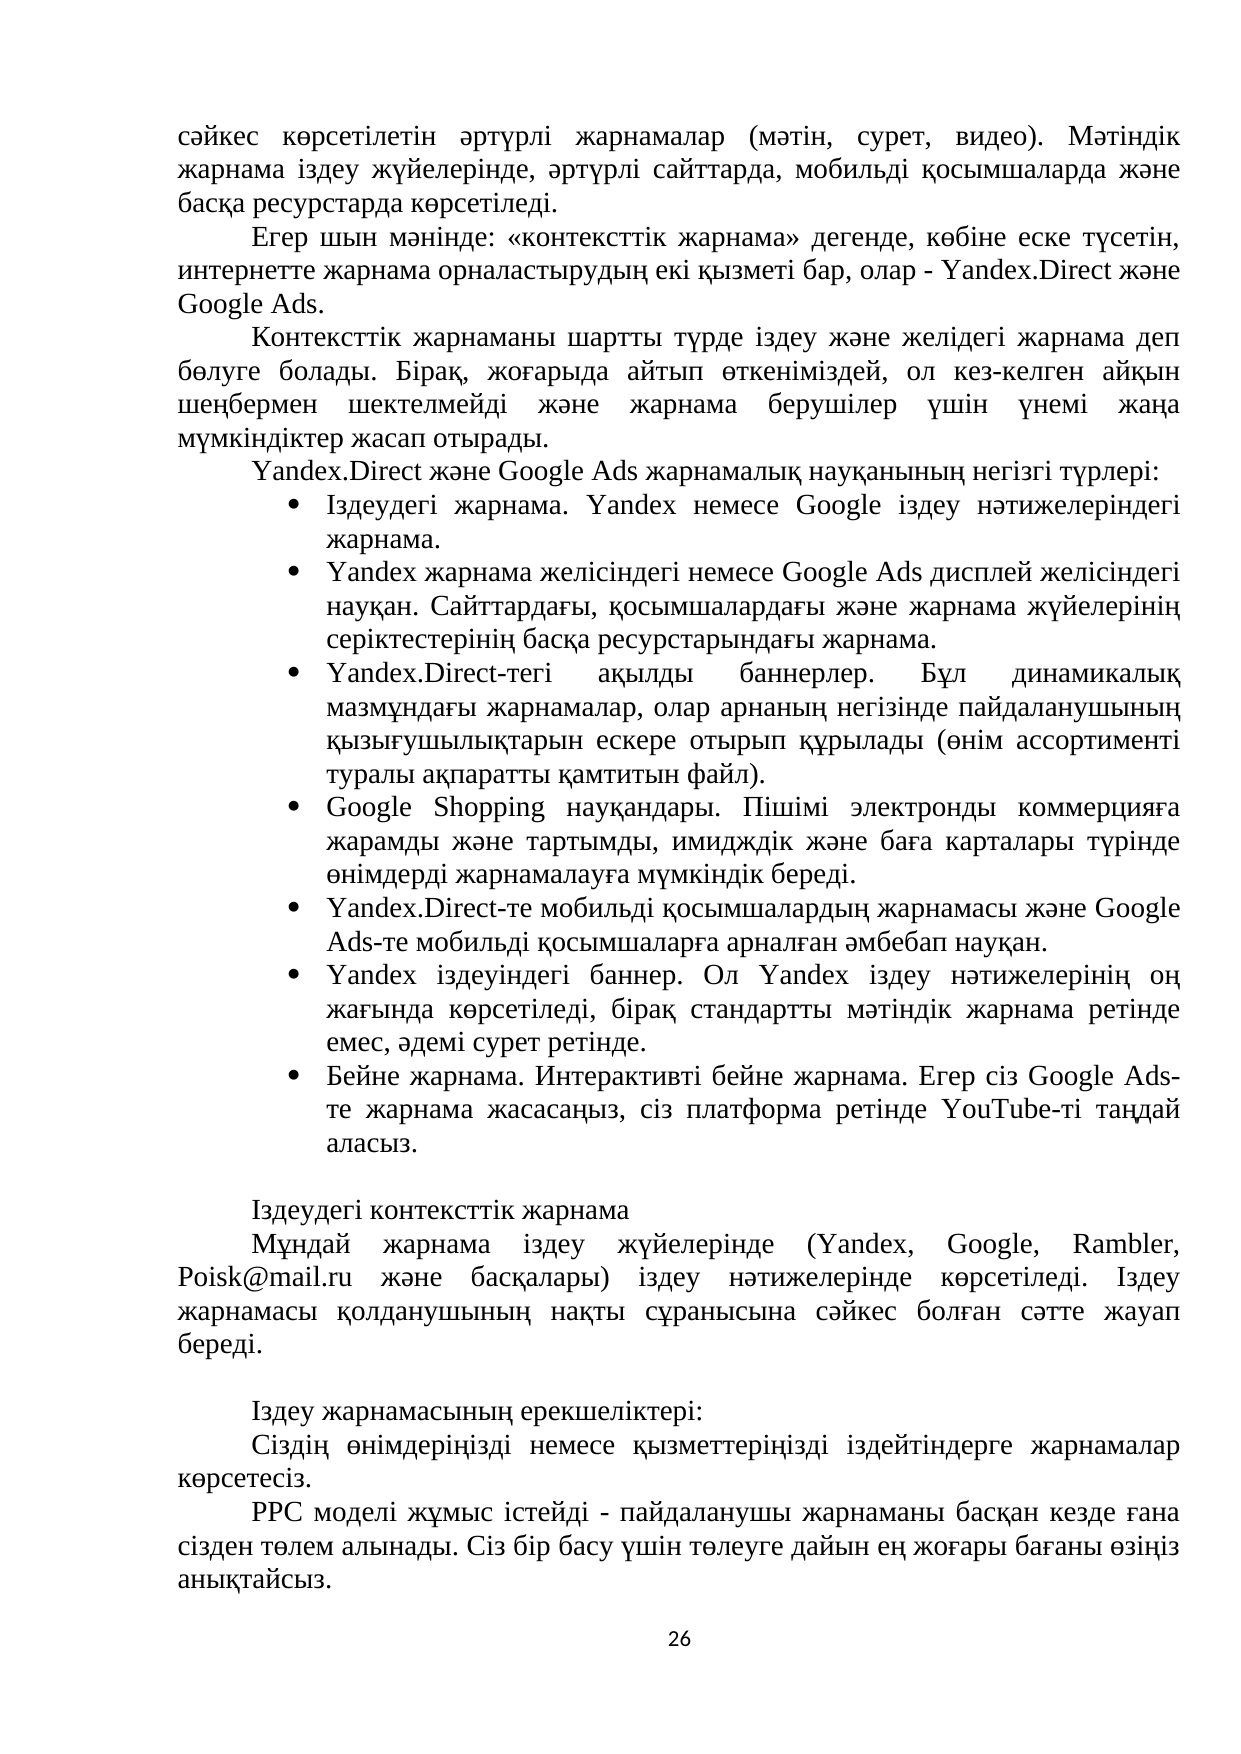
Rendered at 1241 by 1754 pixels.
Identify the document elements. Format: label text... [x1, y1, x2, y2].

list Yandex.Direct-тегі ақылды баннерлер. Бұл динамикалық мазмұндағы жарнамалар, олар арнаның негізінде пайдаланушының қызығушылықтарын ескере отырып құрылады (өнім ассортименті туралы ақпаратты қамтитын файл). [288, 655, 1181, 789]
text Мұндай жарнама іздеу жүйелерінде (Yandex, Google, Rambler, Poisk@mail.ru және басқалары) іздеу нәтижелерінде көрсетіледі. Іздеу жарнамасы қолданушының нақты сұранысына сәйкес болған сәтте жауап береді. [177, 1226, 1181, 1360]
list Yandex іздеуіндегі баннер. Ол Yandex іздеу нәтижелерінің оң жағында көрсетіледі, бірақ стандартты мәтіндік жарнама ретінде емес, әдемі сурет ретінде. [288, 957, 1181, 1058]
text Егер шын мәнінде: «контексттік жарнама» дегенде, көбіне еске түсетін, интернетте жарнама орналастырудың екі қызметі бар, олар - Yandex.Direct және Google Ads. [177, 219, 1181, 319]
text Іздеудегі контексттік жарнама [177, 1192, 1181, 1226]
text Іздеу жарнамасының ерекшеліктері: [177, 1393, 1181, 1427]
list Бейне жарнама. Интерактивті бейне жарнама. Егер сіз Google Ads-те жарнама жасасаңыз, сіз платформа ретінде YouTube-ті таңдай аласыз. [288, 1058, 1181, 1159]
text Сіздің өнімдеріңізді немесе қызметтеріңізді іздейтіндерге жарнамалар көрсетесіз. [177, 1427, 1181, 1494]
text Контексттік жарнаманы шартты түрде іздеу және желідегі жарнама деп бөлуге болады. Бірақ, жоғарыда айтып өткеніміздей, ол кез-келген айқын шеңбермен шектелмейді және жарнама берушілер үшін үнемі жаңа мүмкіндіктер жасап отырады. [177, 319, 1181, 453]
list Yandex жарнама желісіндегі немесе Google Ads дисплей желісіндегі науқан. Сайттардағы, қосымшалардағы және жарнама жүйелерінің серіктестерінің басқа ресурстарындағы жарнама. [288, 554, 1181, 655]
text Yandex.Direct және Google Ads жарнамалық науқанының негізгі түрлері: [177, 453, 1181, 487]
list Yandex.Direct-те мобильді қосымшалардың жарнамасы және Google Ads-те мобильді қосымшаларға арналған әмбебап науқан. [288, 890, 1181, 957]
list Іздеудегі жарнама. Yandex немесе Google іздеу нәтижелеріндегі жарнама. [288, 487, 1181, 554]
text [177, 118, 1181, 219]
text PPC моделі жұмыс істейді - пайдаланушы жарнаманы басқан кезде ғана сізден төлем алынады. Сіз бір басу үшін төлеуге дайын ең жоғары бағаны өзіңіз анықтайсыз. [177, 1494, 1181, 1595]
list Google Shopping науқандары. Пішімі электронды коммерцияға жарамды және тартымды, имидждік және баға карталары түрінде өнімдерді жарнамалауға мүмкіндік береді. [288, 789, 1181, 890]
